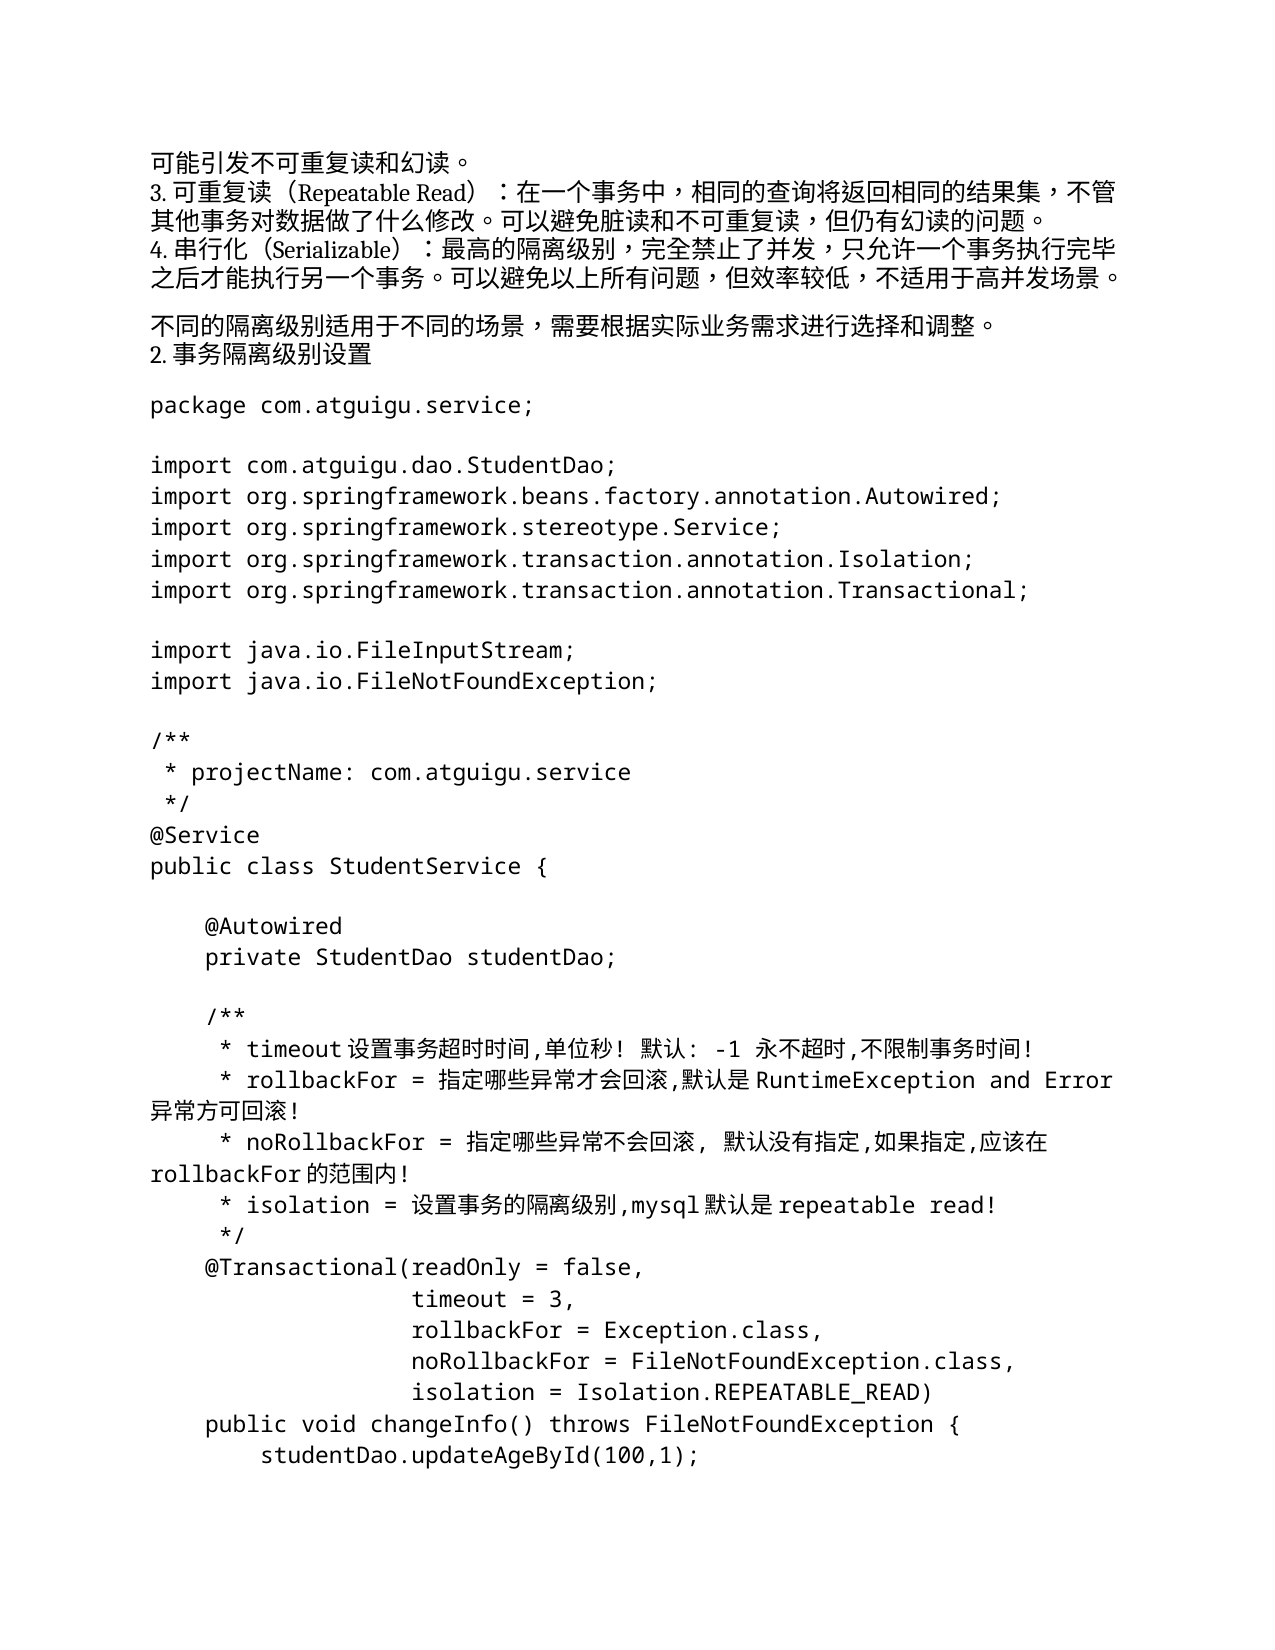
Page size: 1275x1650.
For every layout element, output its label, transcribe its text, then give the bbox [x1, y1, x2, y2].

text 不同的隔离级别适用于不同的场景，需要根据实际业务需求进行选择和调整。 2. 事务隔离级别设置 [150, 312, 1125, 370]
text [150, 150, 1125, 294]
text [150, 389, 1125, 1470]
